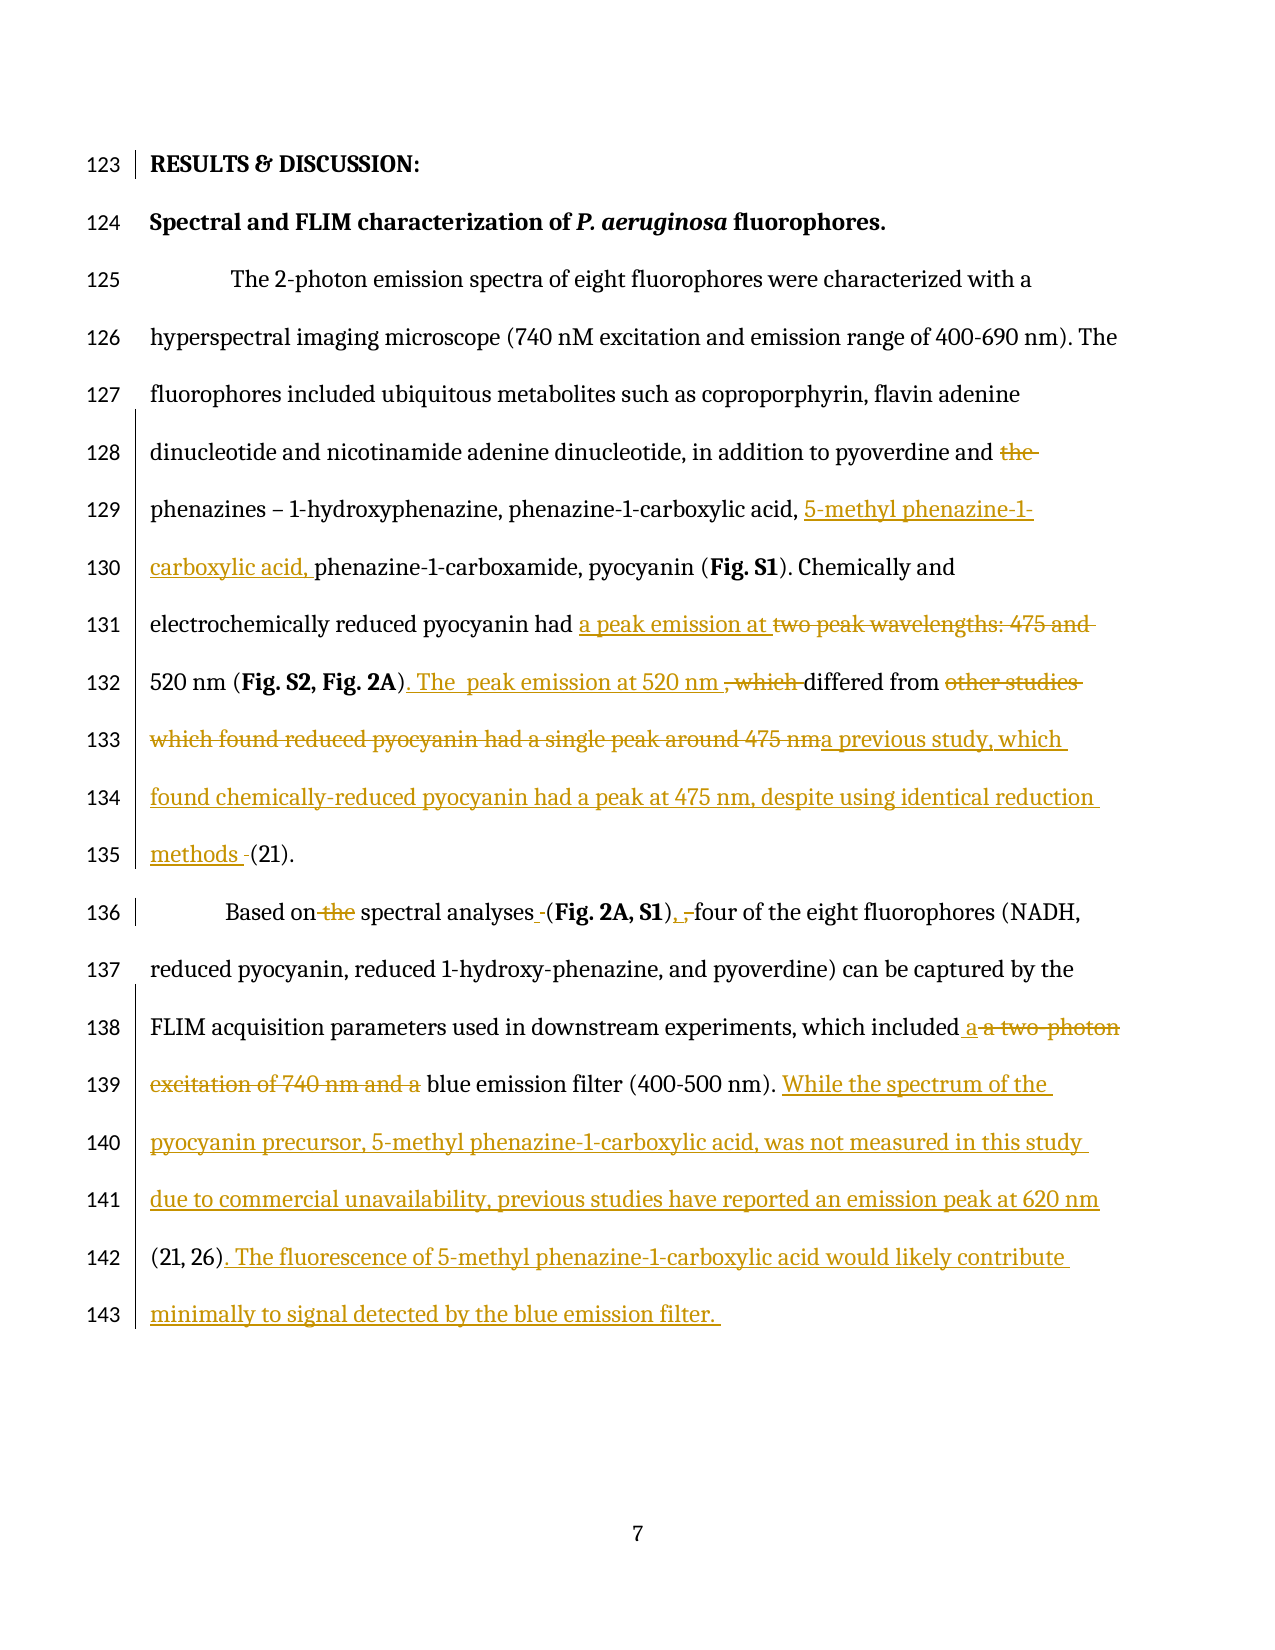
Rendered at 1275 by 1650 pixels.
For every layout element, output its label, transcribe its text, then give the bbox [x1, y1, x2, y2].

text Spectral and FLIM characterization of P. aeruginosa fluorophores. [150, 207, 1125, 236]
text The 2-photon emission spectra of eight fluorophores were characterized with a hyperspectral imaging microscope (740 nM excitation and emission range of 400-690 nm). The fluorophores included ubiquitous metabolites such as coproporphyrin, flavin adenine dinucleotide and nicotinamide adenine dinucleotide, in addition to pyoverdine and phenazines – 1-hydroxyphenazine, phenazine-1-carboxylic acid, phenazine-1-carboxamide, pyocyanin (Fig. S1). Chemically and electrochemically reduced pyocyanin had 520 nm (Fig. S2, Fig. 2A)differed from (21). [150, 265, 1125, 869]
text RESULTS & DISCUSSION: [150, 150, 1125, 179]
text Based on spectral analyses(Fig. 2A, S1)four of the eight fluorophores (NADH, reduced pyocyanin, reduced 1-hydroxy-phenazine, and pyoverdine) can be captured by the FLIM acquisition parameters used in downstream experiments, which included blue emission filter (400-500 nm). (21, 26) [150, 897, 1125, 1329]
